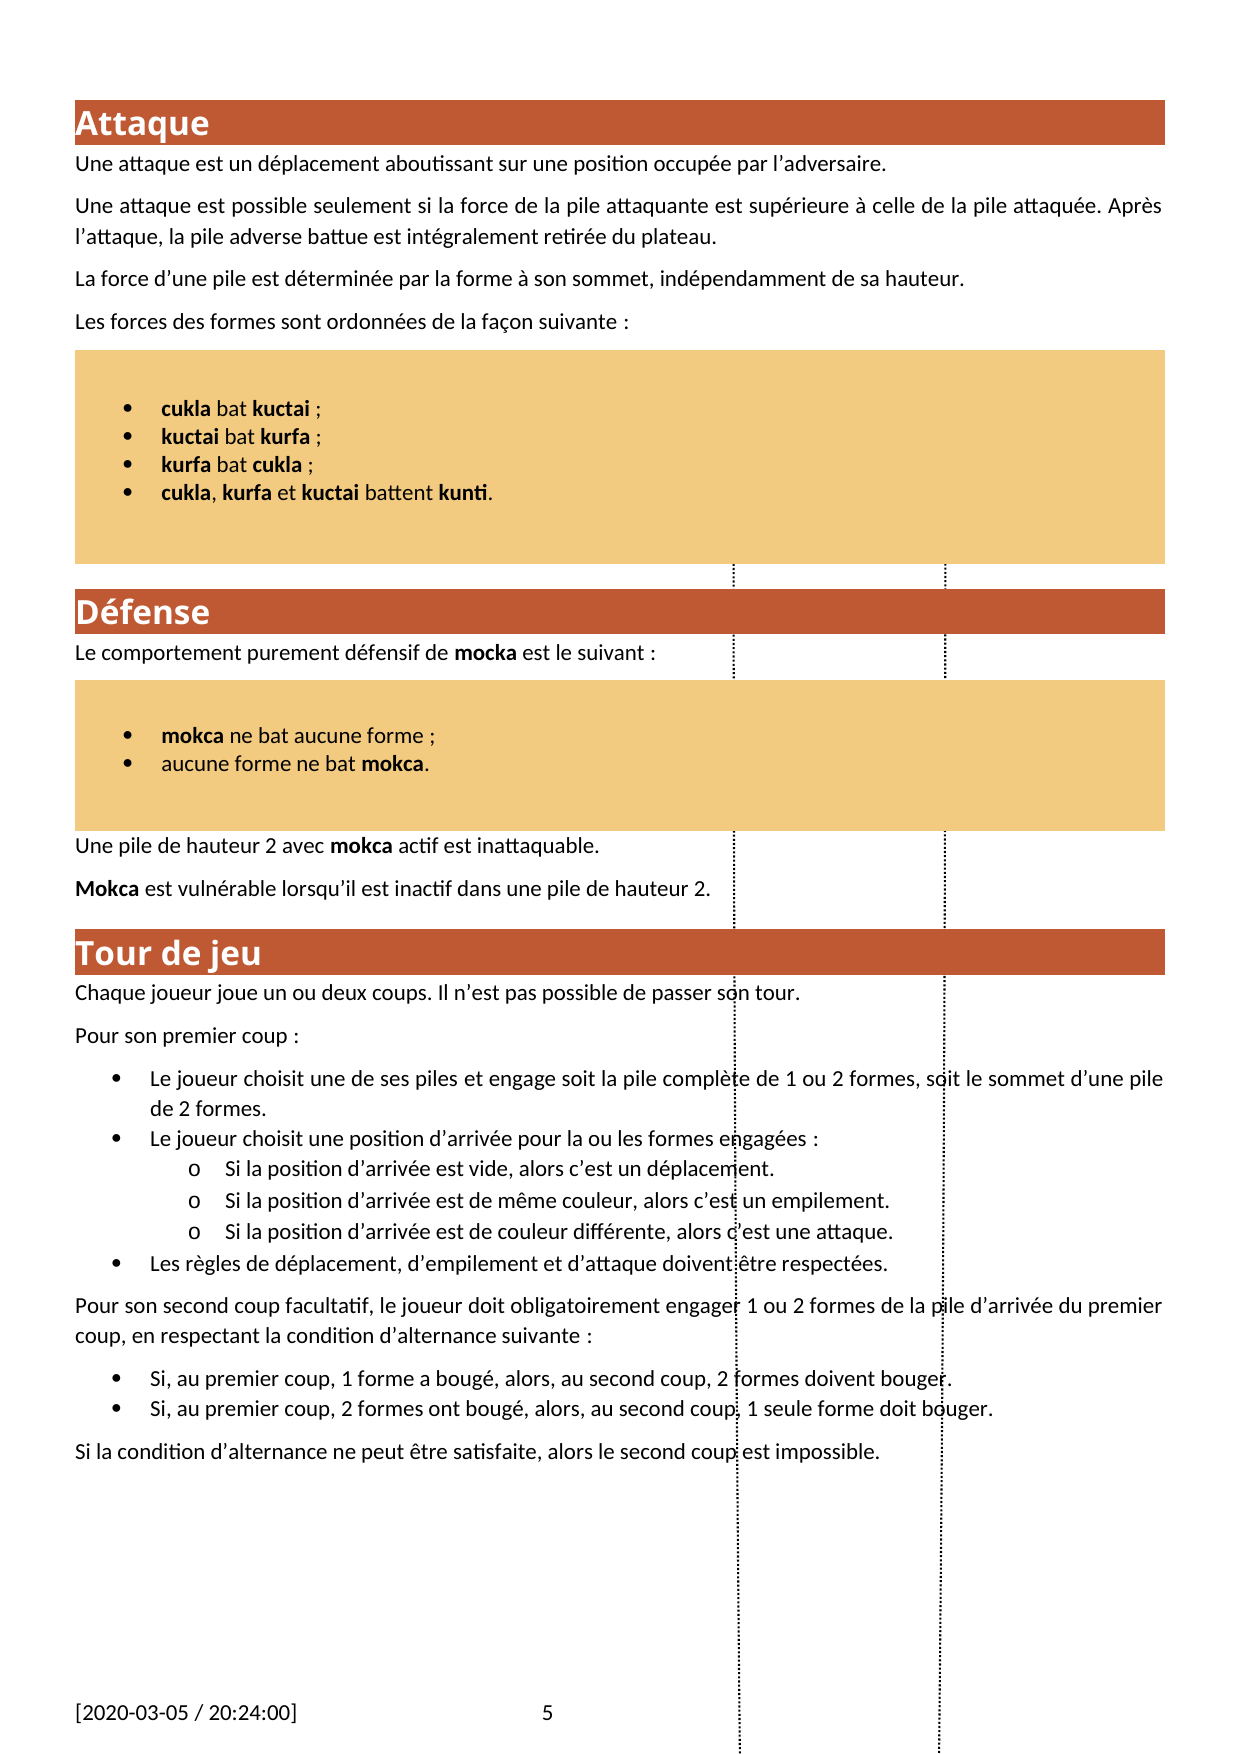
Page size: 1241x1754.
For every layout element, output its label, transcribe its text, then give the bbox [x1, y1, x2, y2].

list Le joueur choisit une de ses piles et engage soit la pile complète de 1 ou 2 formes, soit le sommet d’une pile de 2 formes. [112, 1064, 1165, 1122]
list Si, au premier coup, 1 forme a bougé, alors, au second coup, 2 formes doivent bouger. [112, 1364, 1165, 1392]
text Une pile de hauteur 2 avec mokca actif est inattaquable. [75, 831, 1165, 859]
subtitle Tour de jeu [262, 929, 1165, 975]
list Le joueur choisit une position d’arrivée pour la ou les formes engagées : [112, 1124, 1165, 1152]
text Mokca est vulnérable lorsqu’il est inactif dans une pile de hauteur 2. [75, 874, 1165, 902]
list Si la position d’arrivée est vide, alors c’est un déplacement. [187, 1154, 1165, 1183]
table_header [603, 680, 1165, 831]
list Si, au premier coup, 2 formes ont bougé, alors, au second coup, 1 seule forme doit bouger. [112, 1394, 1165, 1423]
table_header mokca ne bat aucune forme ; aucune forme ne bat mokca. [75, 680, 603, 831]
text Une attaque est un déplacement aboutissant sur une position occupée par l’adversaire. [75, 149, 1165, 177]
subtitle Défense [210, 589, 1165, 634]
text Si la condition d’alternance ne peut être satisfaite, alors le second coup est impossible. [75, 1437, 1165, 1465]
table_header cukla bat kuctai ; kuctai bat kurfa ; kurfa bat cukla ; cukla, kurfa et kuctai battent kunti. [75, 350, 603, 564]
text Une attaque est possible seulement si la force de la pile attaquante est supérieure à celle de la pile attaquée. Après l’attaque, la pile adverse battue est intégralement retirée du plateau. [75, 192, 1165, 250]
list Si la position d’arrivée est de couleur différente, alors c’est une attaque. [187, 1217, 1165, 1246]
text Pour son second coup facultatif, le joueur doit obligatoirement engager 1 ou 2 formes de la pile d’arrivée du premier coup, en respectant la condition d’alternance suivante : [75, 1291, 1165, 1350]
text Chaque joueur joue un ou deux coups. Il n’est pas possible de passer son tour. [75, 978, 1165, 1006]
list Si la position d’arrivée est de même couleur, alors c’est un empilement. [187, 1186, 1165, 1215]
text Pour son premier coup : [75, 1021, 1165, 1049]
table_header [603, 350, 1165, 564]
text Les forces des formes sont ordonnées de la façon suivante : [75, 307, 1165, 335]
text Le comportement purement défensif de mocka est le suivant : [75, 638, 1165, 666]
text La force d’une pile est déterminée par la forme à son sommet, indépendamment de sa hauteur. [75, 264, 1165, 293]
subtitle Attaque [210, 100, 1165, 145]
list Les règles de déplacement, d’empilement et d’attaque doivent être respectées. [112, 1249, 1165, 1277]
